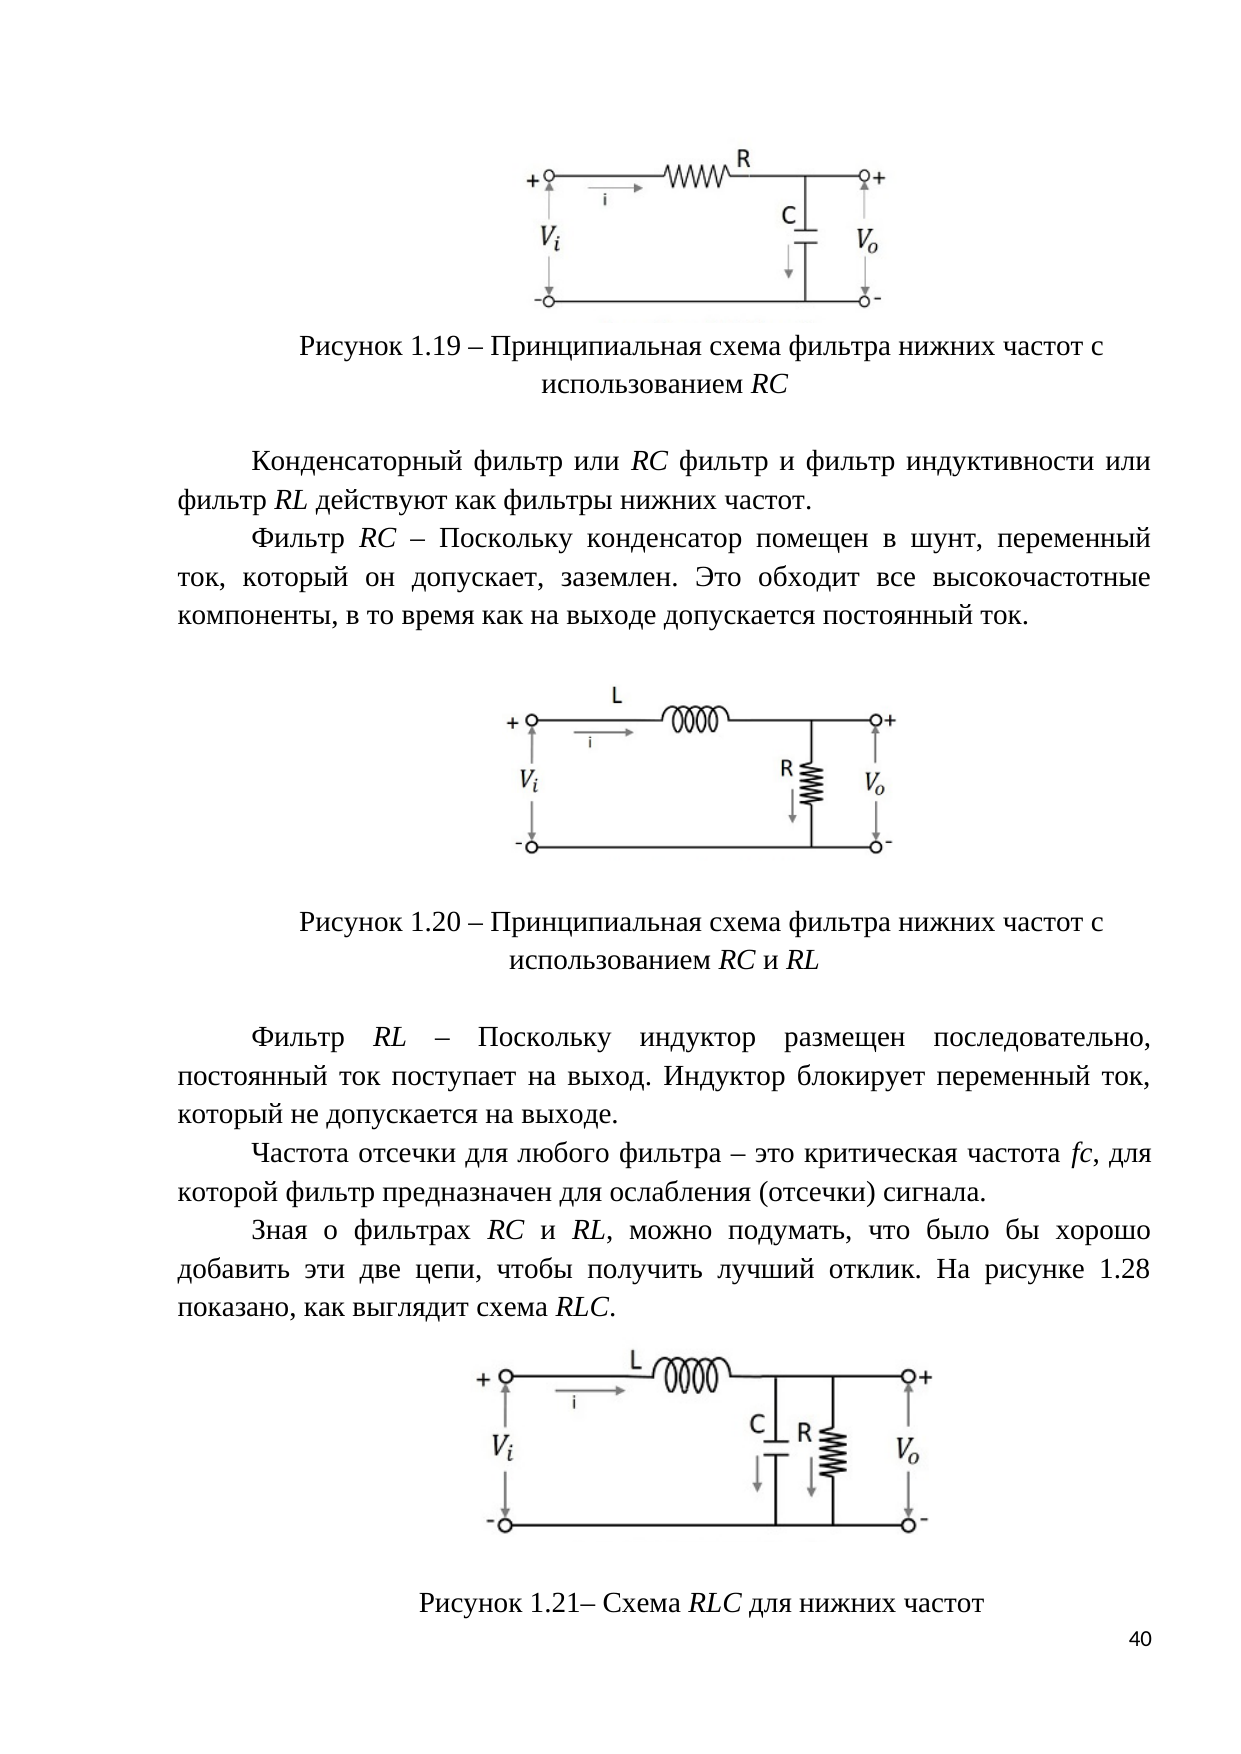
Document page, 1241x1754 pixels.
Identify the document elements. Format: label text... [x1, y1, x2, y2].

text Зная о фильтрах RC и RL, можно подумать, что было бы хорошо добавить эти две цепи, чтобы получить лучший отклик. На рисунке 1.28 показано, как выглядит схема RLC. [177, 1212, 1152, 1323]
text Рисунок 1.20 – Принципиальная схема фильтра нижних частот с использованием RC и RL [177, 904, 1152, 976]
text Частота отсечки для любого фильтра – это критическая частота fc, для которой фильтр предназначен для ослабления (отсечки) сигнала. [177, 1135, 1152, 1207]
text Рисунок 1.21– Схема RLC для нижних частот [177, 1585, 1152, 1619]
picture [470, 1327, 933, 1542]
picture [501, 674, 901, 861]
text Конденсаторный фильтр или RC фильтр и фильтр индуктивности или фильтр RL действуют как фильтры нижних частот. [177, 443, 1152, 515]
text Фильтр RL – Поскольку индуктор размещен последовательно, постоянный ток поступает на выход. Индуктор блокирует переменный ток, который не допускается на выходе. [177, 1019, 1152, 1130]
picture [493, 118, 910, 323]
text Фильтр RC – Поскольку конденсатор помещен в шунт, переменный ток, который он допускает, заземлен. Это обходит все высокочастотные компоненты, в то время как на выходе допускается постоянный ток. [177, 520, 1152, 631]
text Рисунок 1.19 – Принципиальная схема фильтра нижних частот с использованием RC [177, 328, 1152, 400]
